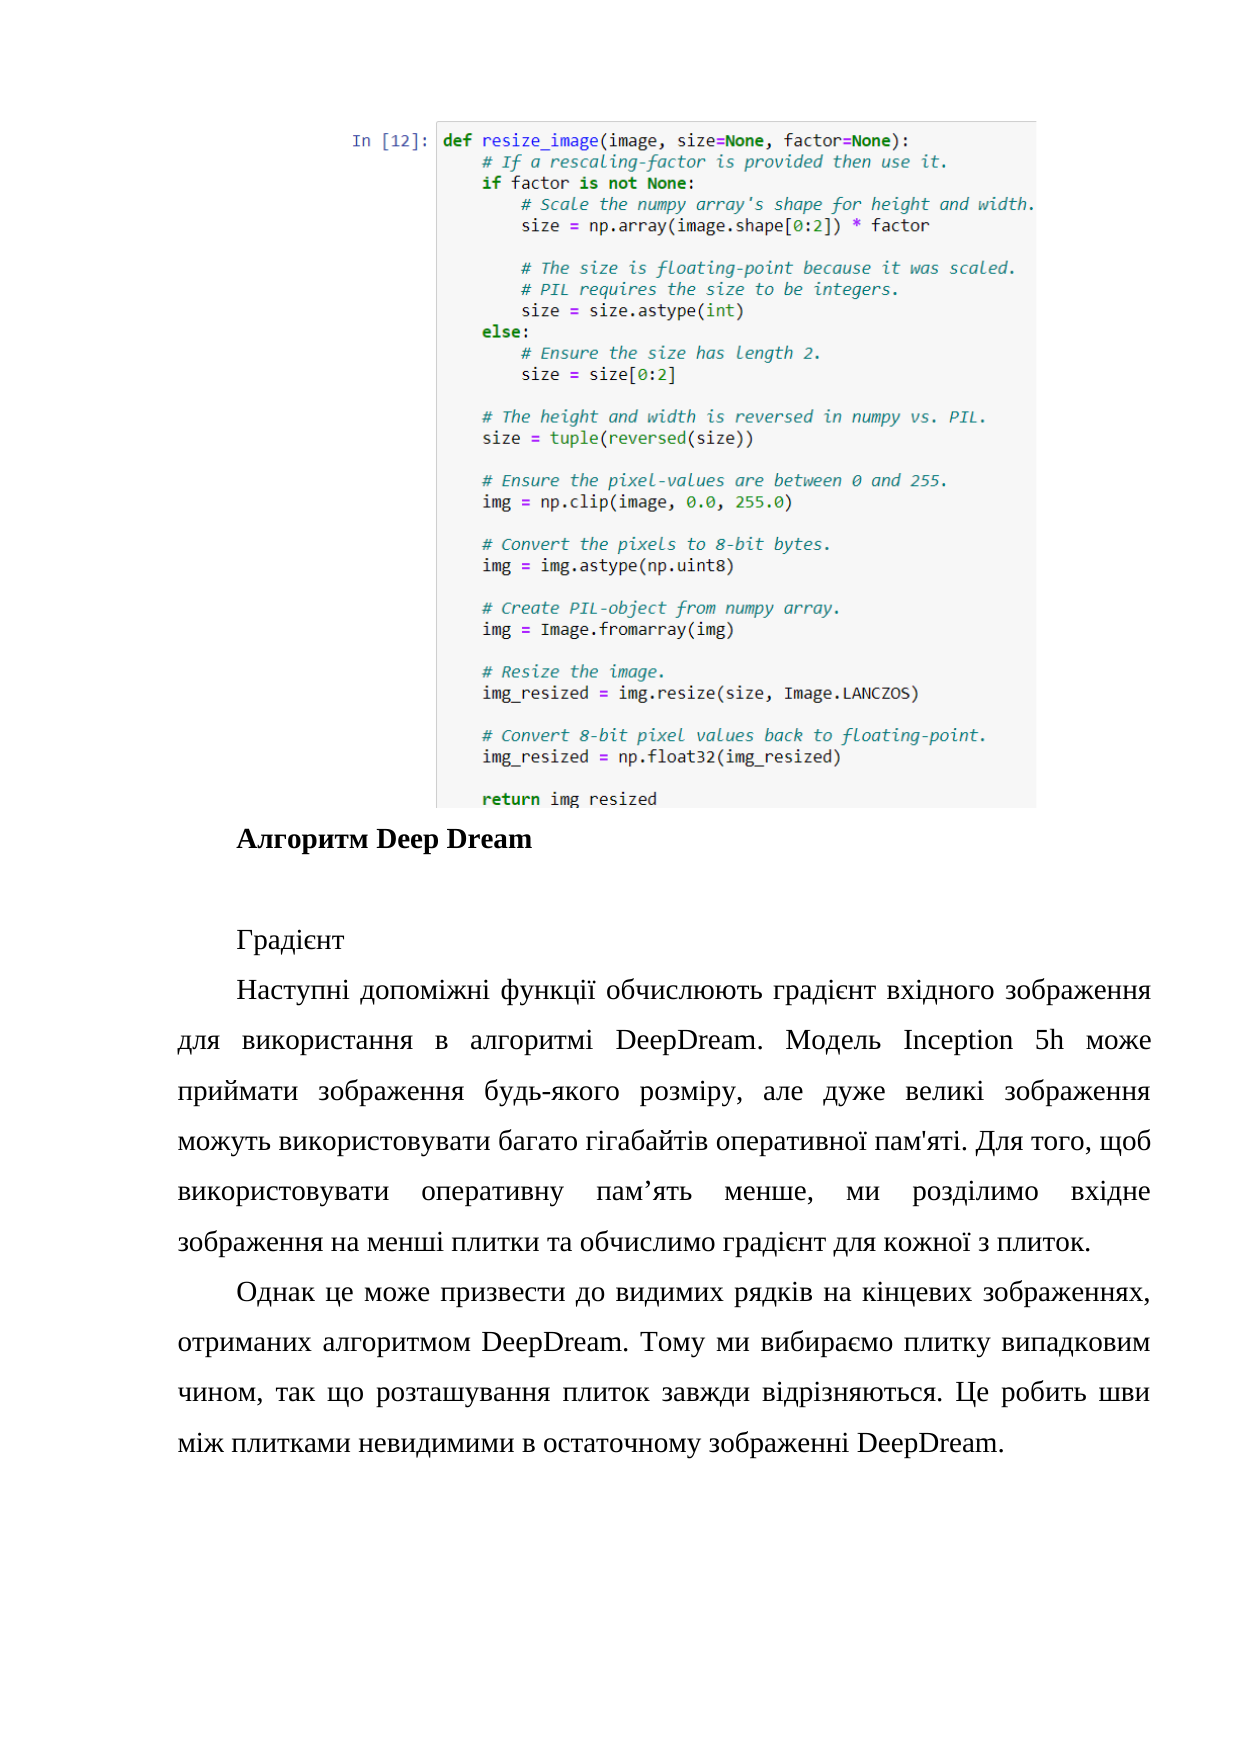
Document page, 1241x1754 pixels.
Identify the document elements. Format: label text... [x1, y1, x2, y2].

text Однак це може призвести до видимих рядків на кінцевих зображеннях, отриманих алгоритмом DeepDream. Тому ми вибираємо плитку випадковим чином, так що розташування плиток завжди відрізняються. Це робить шви між плитками невидимими в остаточному зображенні DeepDream. [177, 1274, 1152, 1458]
text Наступні допоміжні функції обчислюють градієнт вхідного зображення для використання в алгоритмі DeepDream. Модель Inception 5h може приймати зображення будь-якого розміру, але дуже великі зображення можуть використовувати багато гігабайтів оперативної пам'яті. Для того, щоб використовувати оперативну пам’ять менше, ми розділимо вхідне зображення на менші плитки та обчислимо градієнт для кожної з плиток. [177, 972, 1152, 1257]
text Градієнт [177, 922, 1152, 955]
text Алгоритм Deep Dream [177, 821, 1152, 855]
picture [351, 118, 1037, 808]
